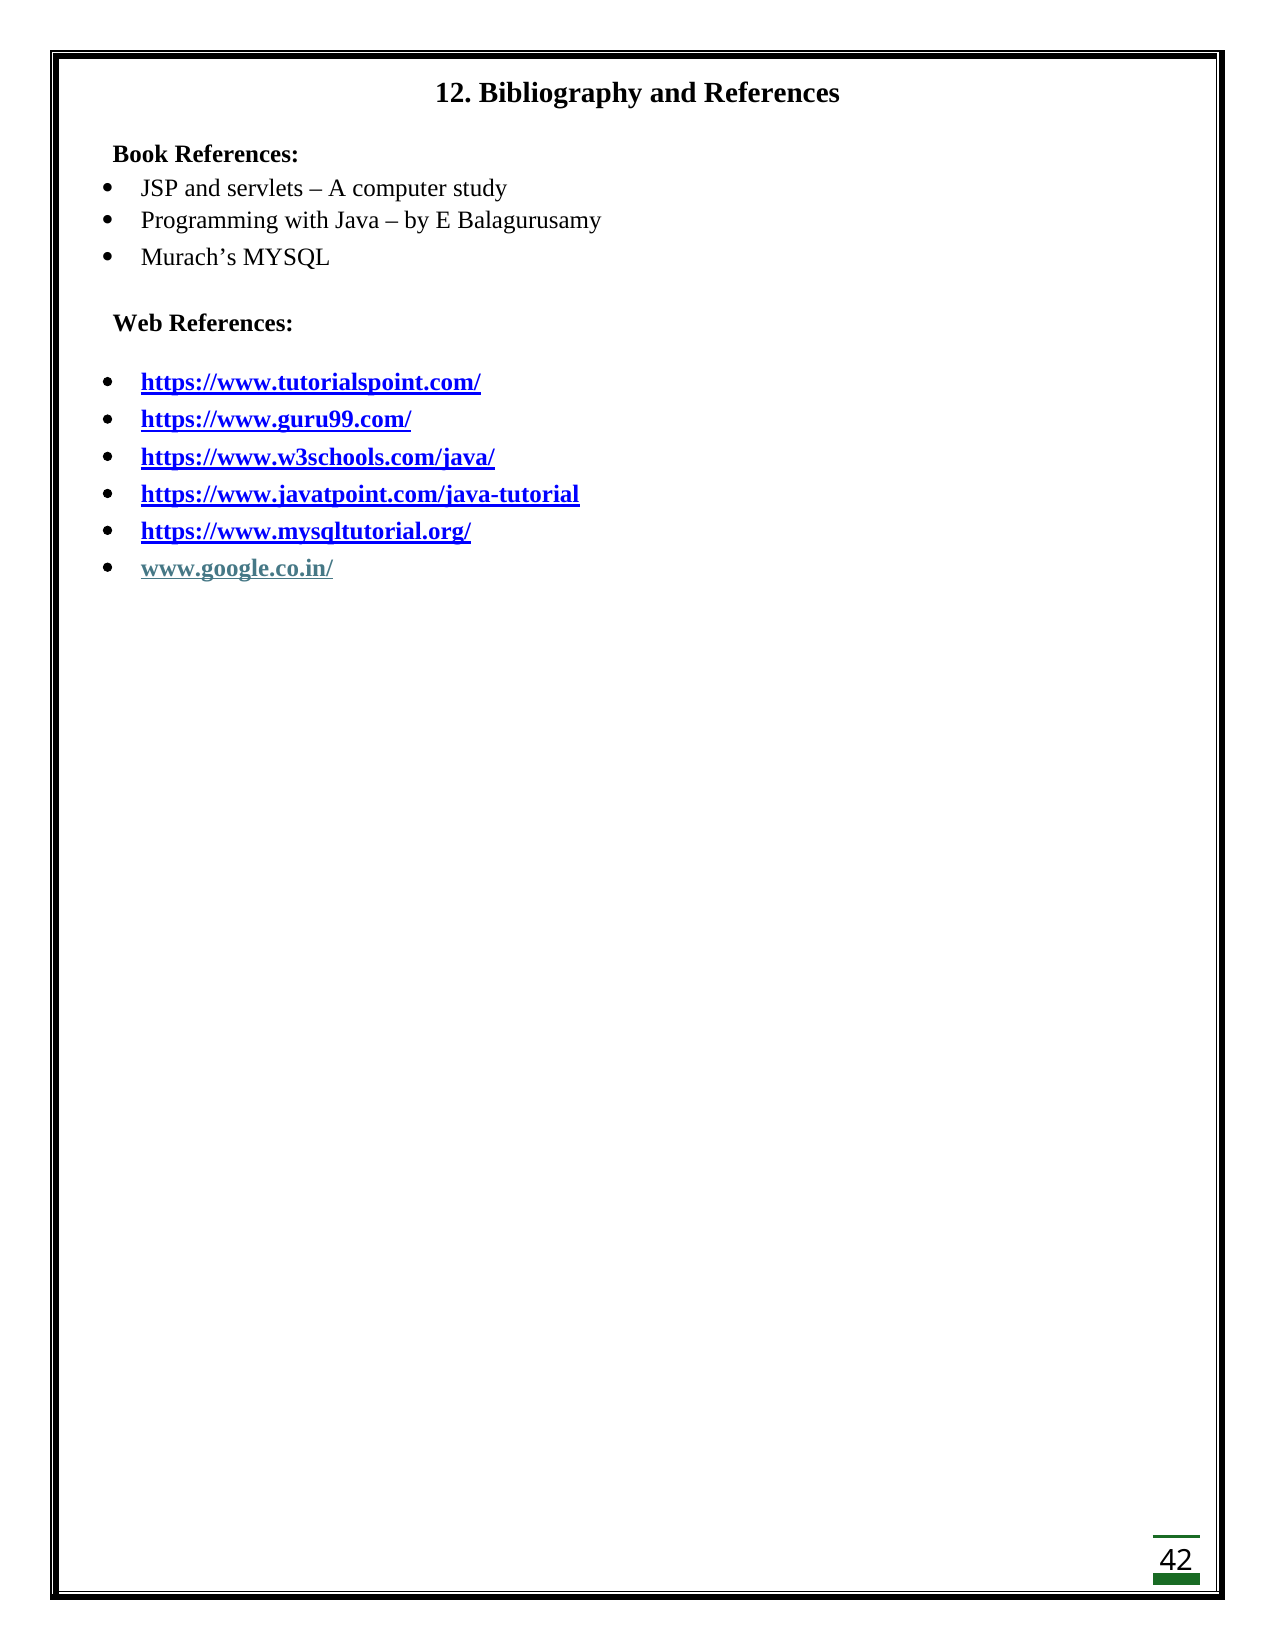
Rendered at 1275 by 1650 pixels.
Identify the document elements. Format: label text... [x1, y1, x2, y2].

list https://www.w3schools.com/java/ [103, 442, 1200, 471]
list Book References: [112, 139, 1200, 168]
list https://www.guru99.com/ [103, 404, 1200, 433]
list Murach’s MYSQL [103, 242, 1200, 271]
list www.google.co.in/ [103, 553, 1200, 581]
list https://www.javatpoint.com/java-tutorial [103, 479, 1200, 508]
text 12. Bibliography and References [75, 75, 1200, 108]
list Programming with Java – by E Balagurusamy [103, 206, 1200, 234]
subtitle Web References: [66, 308, 1200, 337]
list JSP and servlets – A computer study [103, 173, 1200, 201]
list https://www.tutorialspoint.com/ [103, 367, 1200, 396]
list https://www.mysqltutorial.org/ [103, 516, 1200, 544]
